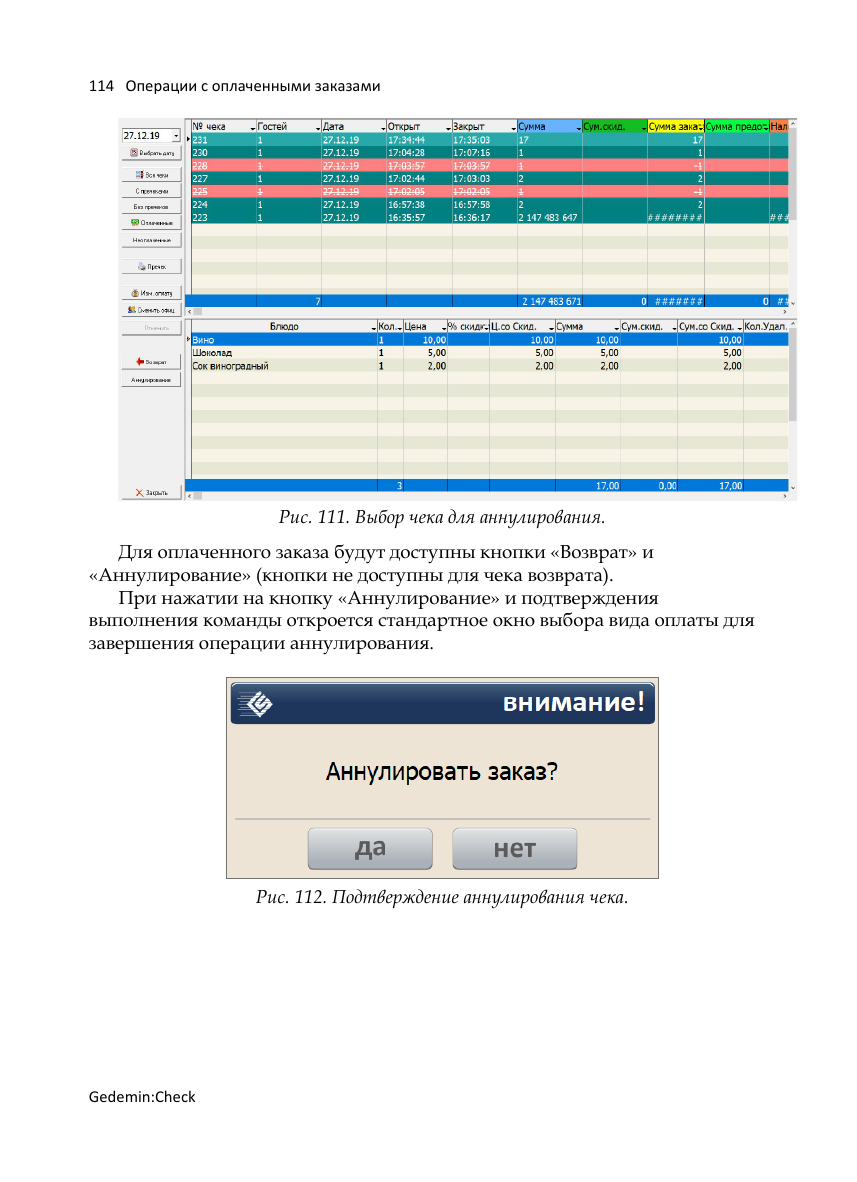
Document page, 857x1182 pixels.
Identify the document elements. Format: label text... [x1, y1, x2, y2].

picture [226, 677, 660, 880]
text При нажатии на кнопку «Аннулирование» и подтверждения выполнения команды откроется стандартное окно выбора вида оплаты для завершения операции аннулирования. [89, 587, 768, 654]
picture [118, 118, 798, 501]
text Рис. 111. Выбор чека для аннулирования. [89, 506, 768, 529]
text Для оплаченного заказа будут доступны кнопки «Возврат» и «Аннулирование» (кнопки не доступны для чека возврата). [89, 542, 768, 587]
text Рис. 112. Подтверждение аннулирования чека. [89, 886, 768, 908]
